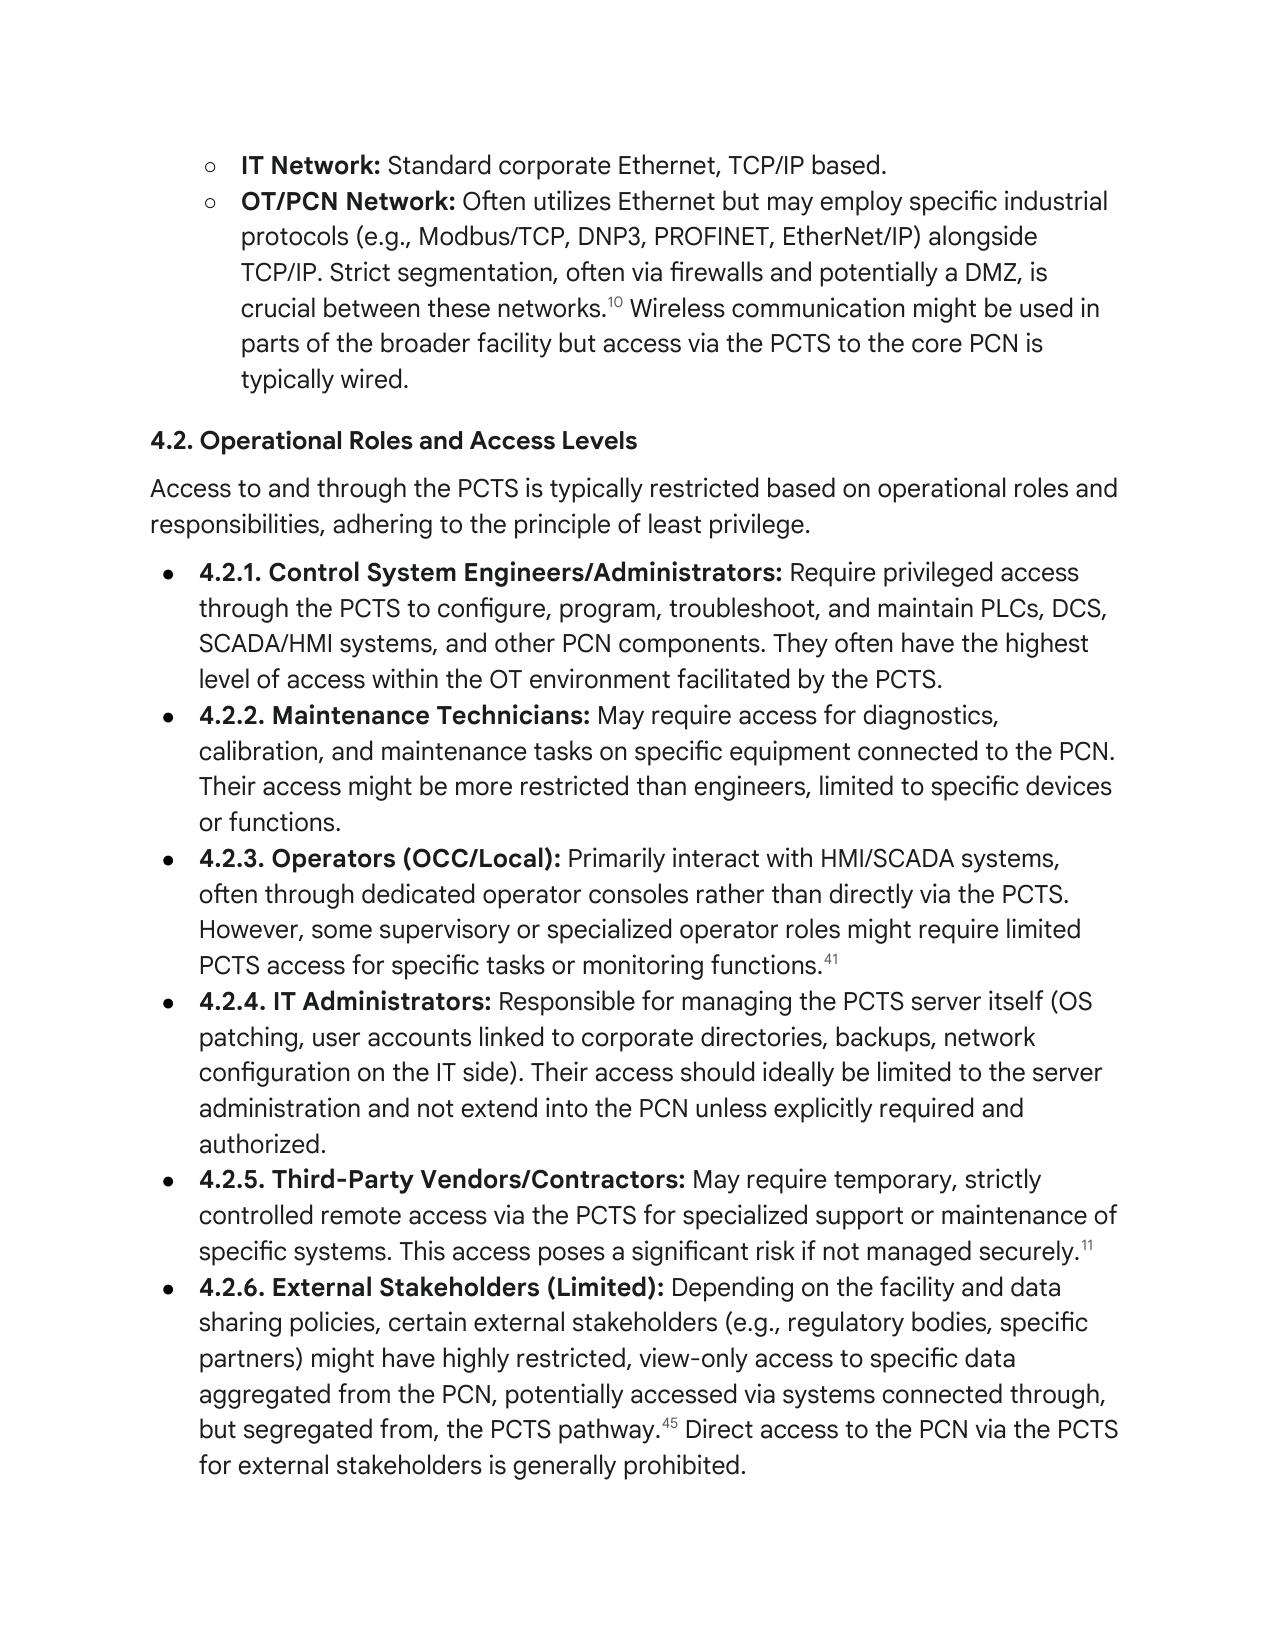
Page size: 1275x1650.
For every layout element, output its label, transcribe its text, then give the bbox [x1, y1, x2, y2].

list IT Network: Standard corporate Ethernet, TCP/IP based. [203, 150, 1125, 181]
text Access to and through the PCTS is typically restricted based on operational roles and responsibilities, adhering to the principle of least privilege. [150, 473, 1125, 540]
subtitle 4.2. Operational Roles and Access Levels [150, 425, 1125, 456]
list 4.2.4. IT Administrators: Responsible for managing the PCTS server itself (OS patching, user accounts linked to corporate directories, backups, network configuration on the IT side). Their access should ideally be limited to the server administration and not extend into the PCN unless explicitly required and authorized. [161, 986, 1125, 1160]
list 4.2.6. External Stakeholders (Limited): Depending on the facility and data sharing policies, certain external stakeholders (e.g., regulatory bodies, specific partners) might have highly restricted, view-only access to specific data aggregated from the PCN, potentially accessed via systems connected through, but segregated from, the PCTS pathway.45 Direct access to the PCN via the PCTS for external stakeholders is generally prohibited. [161, 1272, 1125, 1482]
list 4.2.3. Operators (OCC/Local): Primarily interact with HMI/SCADA systems, often through dedicated operator consoles rather than directly via the PCTS. However, some supervisory or specialized operator roles might require limited PCTS access for specific tasks or monitoring functions.41 [161, 843, 1125, 982]
list 4.2.5. Third-Party Vendors/Contractors: May require temporary, strictly controlled remote access via the PCTS for specialized support or maintenance of specific systems. This access poses a significant risk if not managed securely.11 [161, 1165, 1125, 1267]
list 4.2.2. Maintenance Technicians: May require access for diagnostics, calibration, and maintenance tasks on specific equipment connected to the PCN. Their access might be more restricted than engineers, limited to specific devices or functions. [161, 700, 1125, 839]
list 4.2.1. Control System Engineers/Administrators: Require privileged access through the PCTS to configure, program, troubleshoot, and maintain PLCs, DCS, SCADA/HMI systems, and other PCN components. They often have the highest level of access within the OT environment facilitated by the PCTS. [161, 557, 1125, 696]
list OT/PCN Network: Often utilizes Ethernet but may employ specific industrial protocols (e.g., Modbus/TCP, DNP3, PROFINET, EtherNet/IP) alongside TCP/IP. Strict segmentation, often via firewalls and potentially a DMZ, is crucial between these networks.10 Wireless communication might be used in parts of the broader facility but access via the PCTS to the core PCN is typically wired. [203, 186, 1125, 396]
